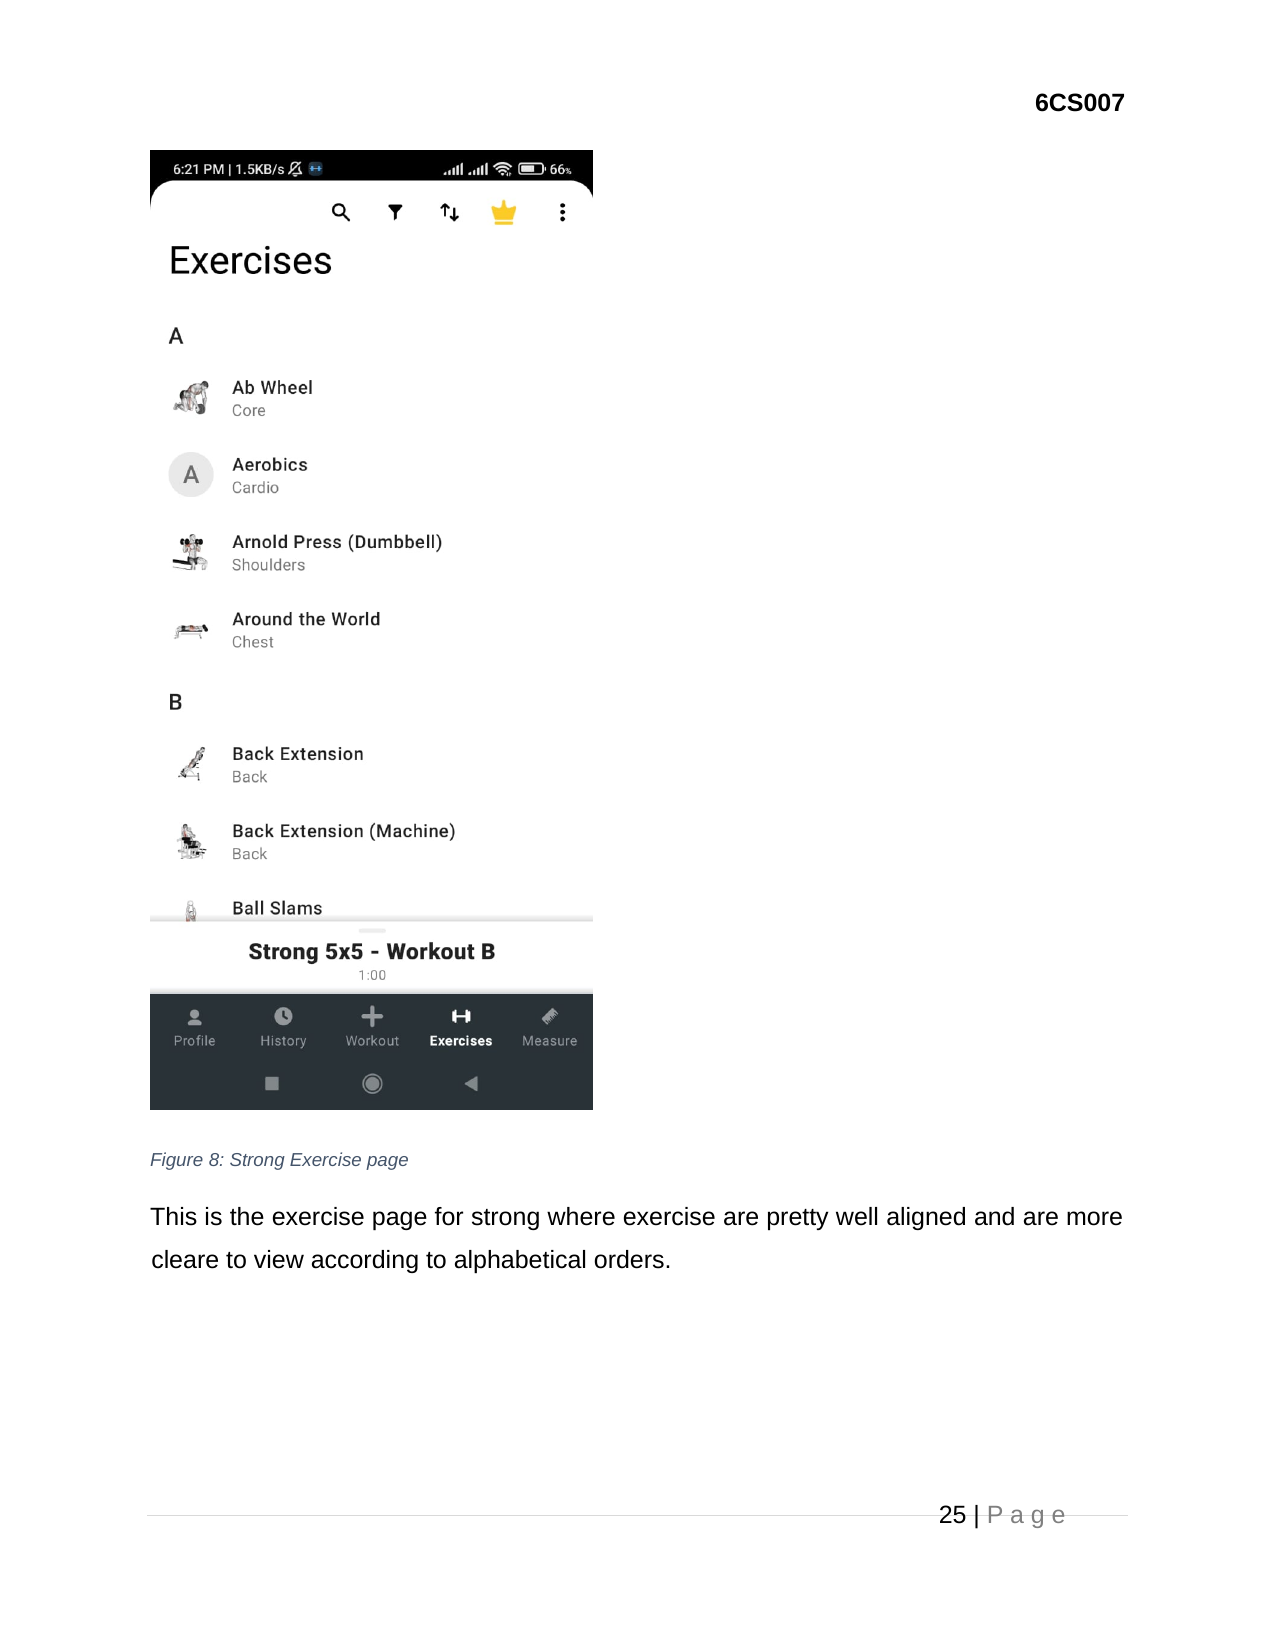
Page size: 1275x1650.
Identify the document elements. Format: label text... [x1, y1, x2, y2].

text Figure : Strong Exercise page [150, 1148, 1125, 1170]
picture [150, 150, 593, 1110]
text This is the exercise page for strong where exercise are pretty well aligned and are more cleare to view according to alphabetical orders. [150, 1202, 1125, 1273]
